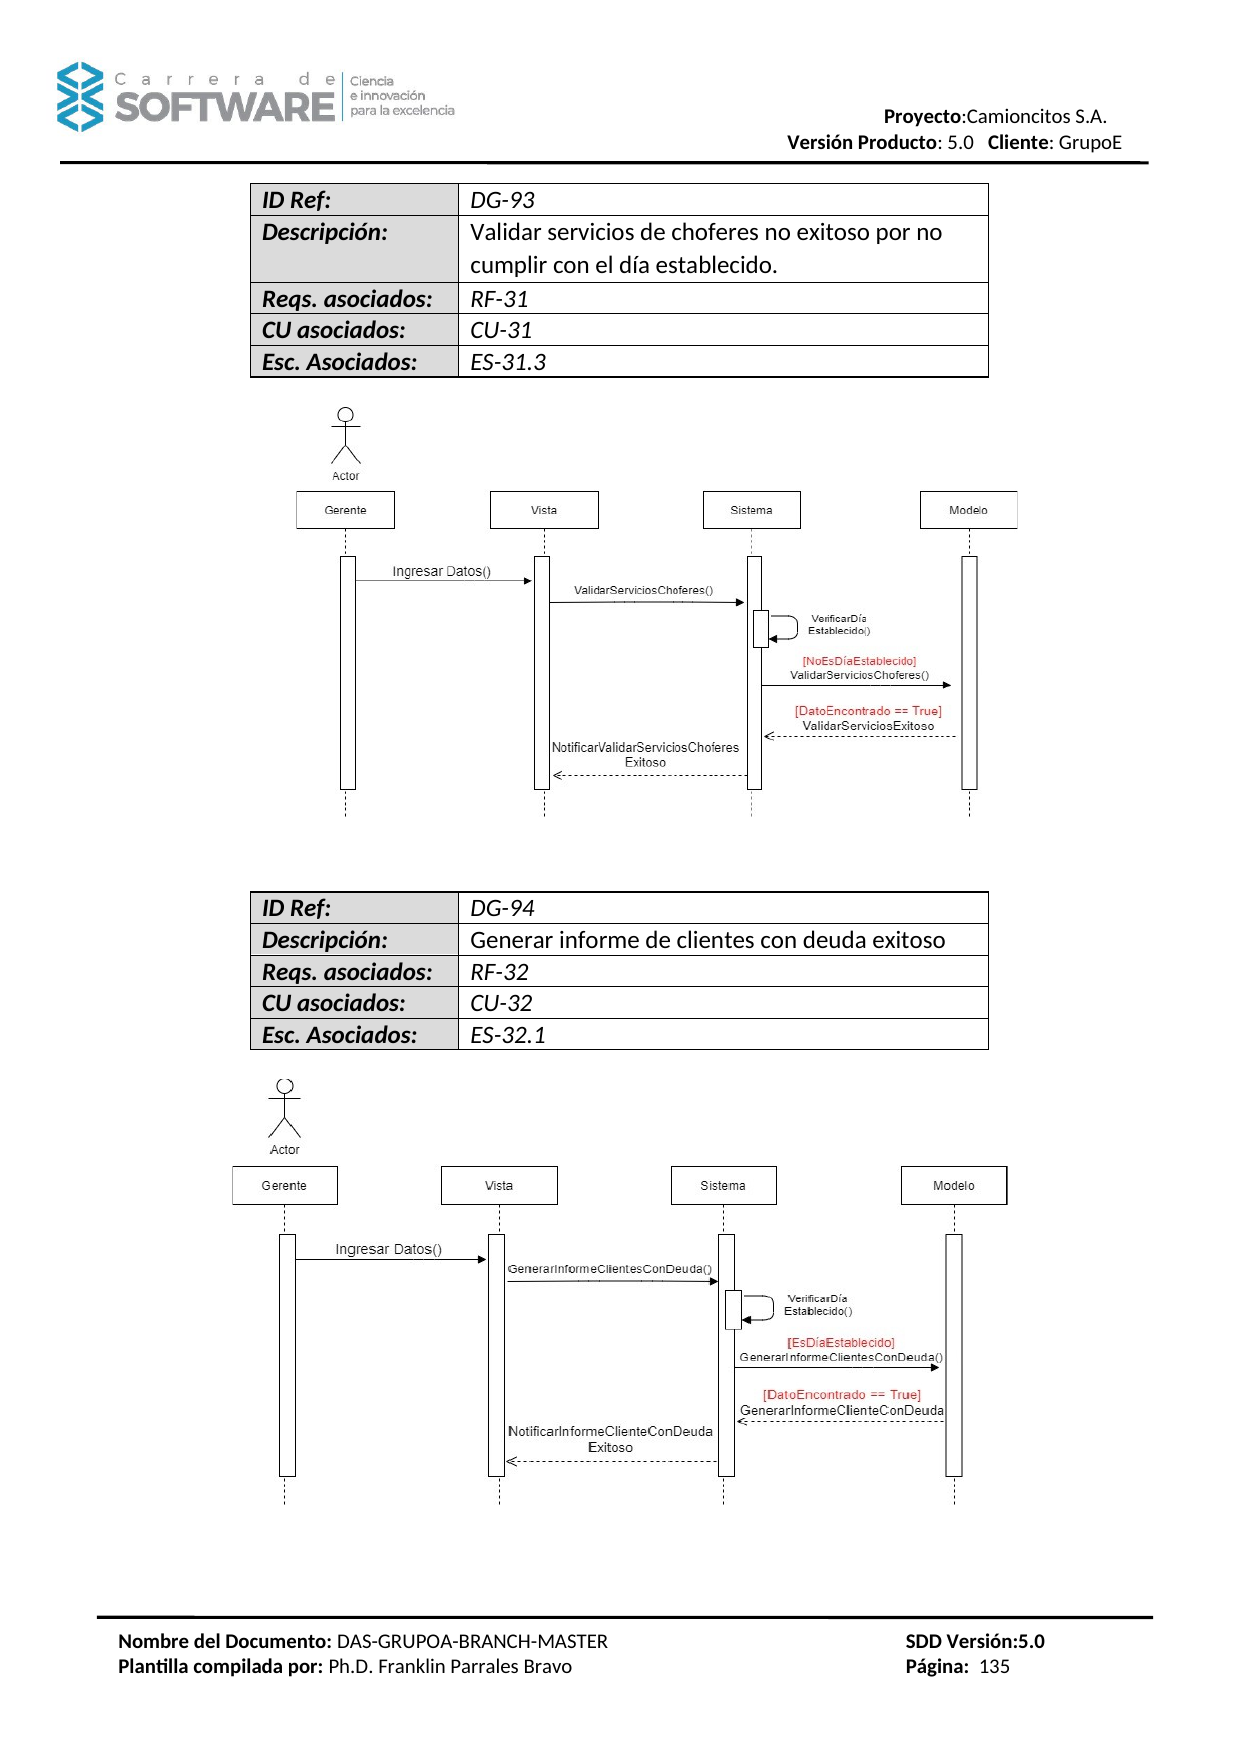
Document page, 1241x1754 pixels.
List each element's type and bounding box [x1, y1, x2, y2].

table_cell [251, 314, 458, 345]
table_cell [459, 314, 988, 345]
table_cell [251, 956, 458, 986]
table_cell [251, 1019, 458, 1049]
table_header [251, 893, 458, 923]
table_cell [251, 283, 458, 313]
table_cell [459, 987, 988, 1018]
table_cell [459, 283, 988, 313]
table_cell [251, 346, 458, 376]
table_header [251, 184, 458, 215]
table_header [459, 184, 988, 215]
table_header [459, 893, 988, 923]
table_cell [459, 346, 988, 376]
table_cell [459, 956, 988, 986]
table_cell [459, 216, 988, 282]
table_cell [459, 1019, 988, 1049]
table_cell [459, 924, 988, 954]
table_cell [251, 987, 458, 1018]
picture [232, 1079, 1008, 1518]
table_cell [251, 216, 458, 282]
picture [296, 407, 1018, 833]
picture [46, 46, 461, 154]
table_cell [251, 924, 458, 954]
